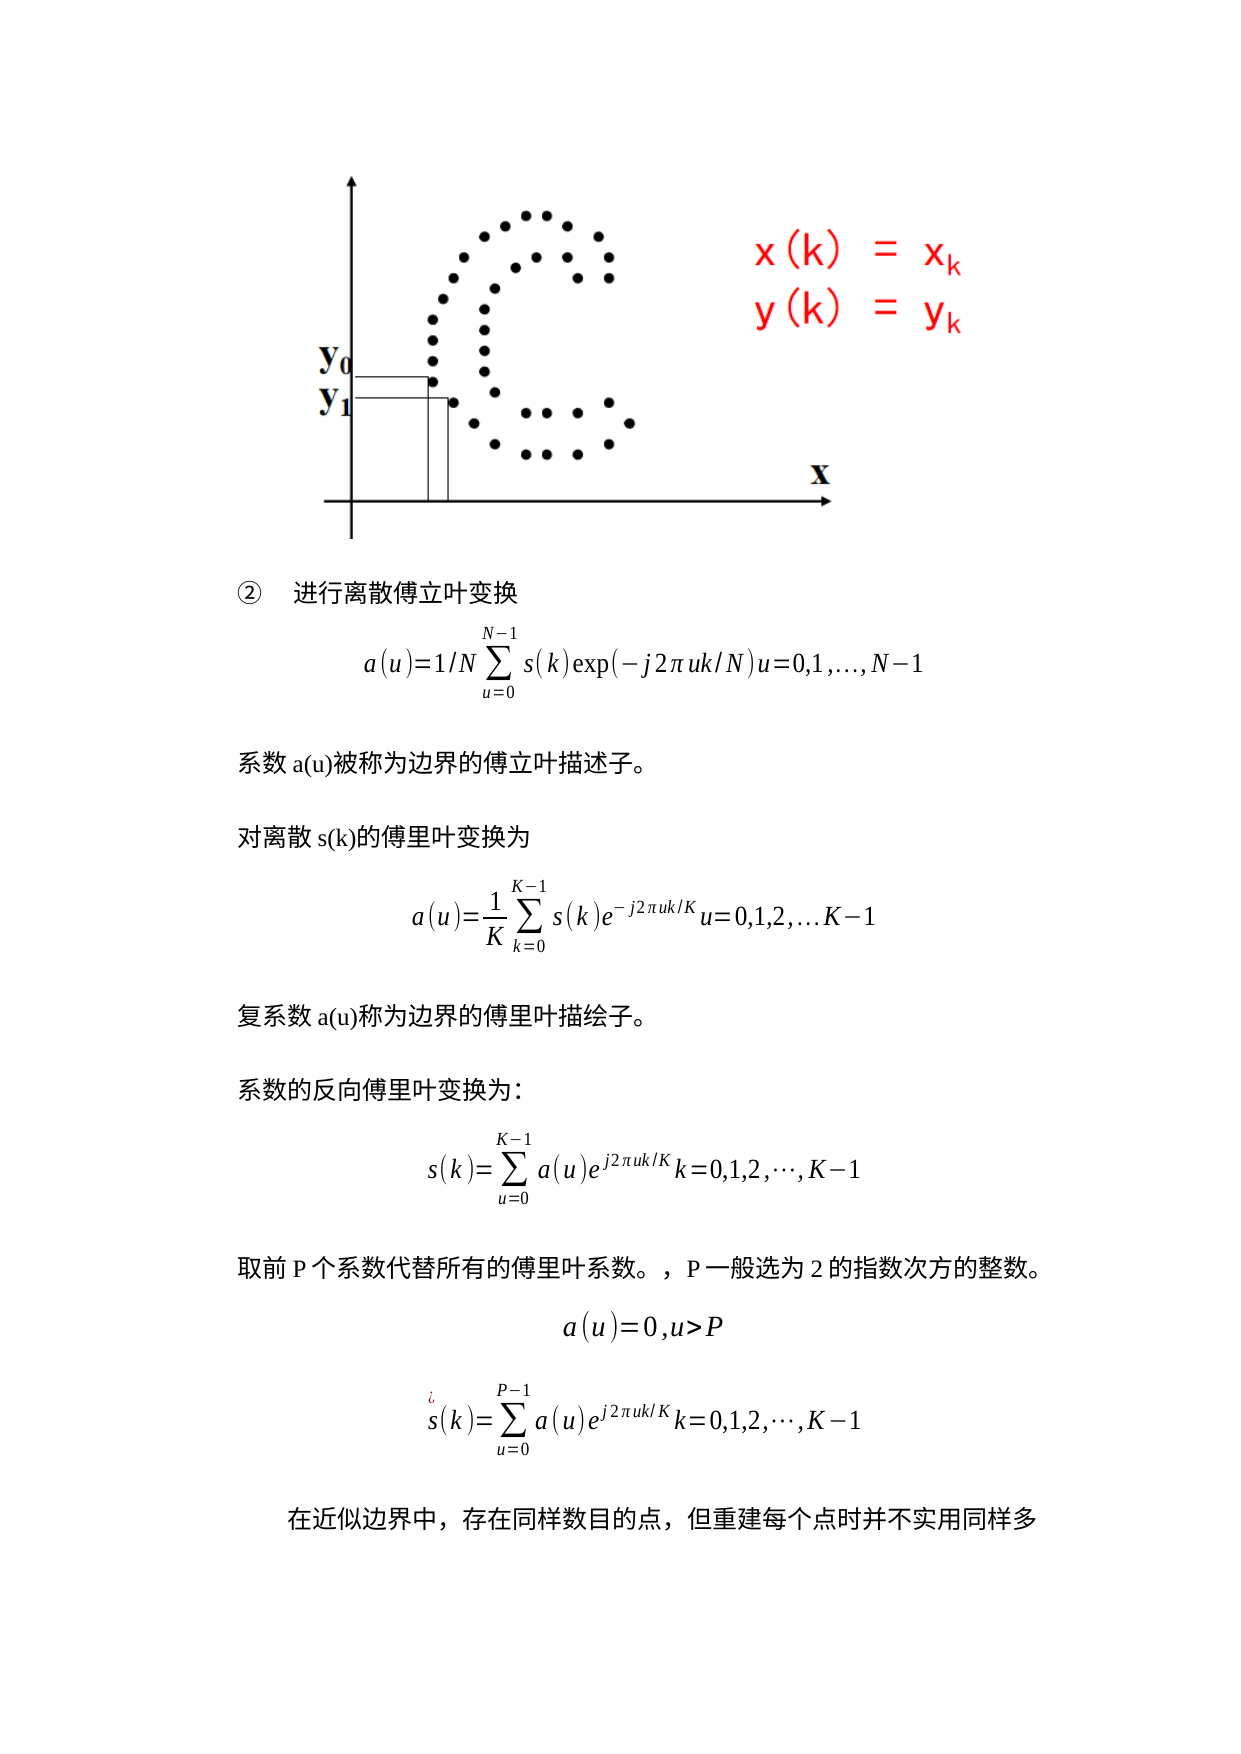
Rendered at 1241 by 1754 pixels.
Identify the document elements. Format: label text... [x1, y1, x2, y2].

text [237, 1485, 1053, 1550]
text 系数的反向傅里叶变换为： [237, 1056, 1053, 1121]
picture [312, 162, 978, 539]
text 取前P个系数代替所有的傅里叶系数。，P一般选为2的指数次方的整数。 [237, 1234, 1053, 1299]
text 对离散s(k)的傅里叶变换为 [237, 803, 1053, 868]
text 复系数a(u)称为边界的傅里叶描绘子。 [237, 982, 1053, 1047]
text 系数a(u)被称为边界的傅立叶描述子。 [187, 729, 1053, 794]
list 进行离散傅立叶变换 [187, 559, 1053, 624]
